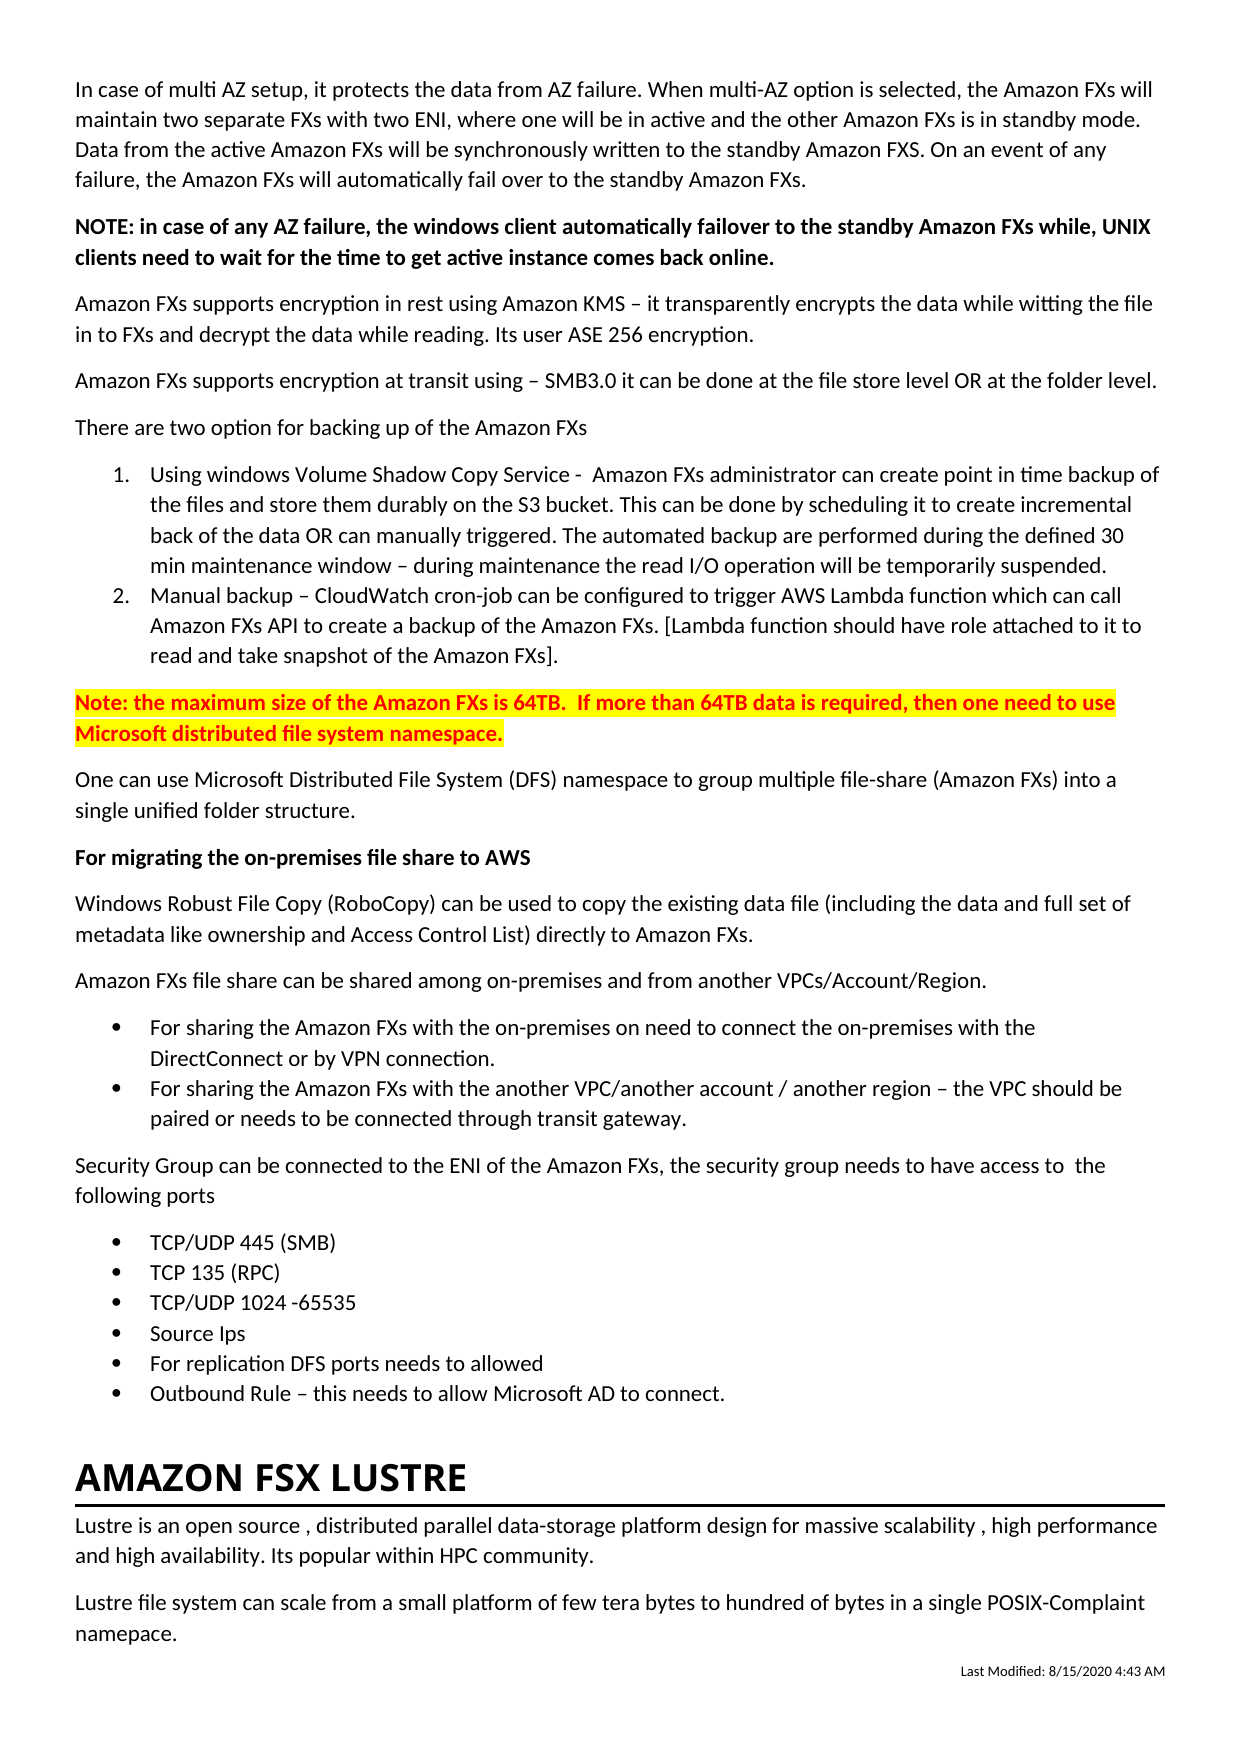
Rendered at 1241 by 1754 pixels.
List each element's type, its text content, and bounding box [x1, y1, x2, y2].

list Source Ips [112, 1319, 1165, 1347]
list For sharing the Amazon FXs with the on-premises on need to connect the on-premises with the DirectConnect or by VPN connection. [112, 1013, 1165, 1072]
text Amazon FXs supports encryption at transit using – SMB3.0 it can be done at the file store level OR at the folder level. [75, 367, 1165, 395]
list For replication DFS ports needs to allowed [112, 1349, 1165, 1377]
list For sharing the Amazon FXs with the another VPC/another account / another region – the VPC should be paired or needs to be connected through transit gateway. [112, 1074, 1165, 1132]
list Outbound Rule – this needs to allow Microsoft AD to connect. [112, 1379, 1165, 1407]
list Using windows Volume Shadow Copy Service - Amazon FXs administrator can create point in time backup of the files and store them durably on the S3 bucket. This can be done by scheduling it to create incremental back of the data OR can manually triggered. The automated backup are performed during the defined 30 min maintenance window – during maintenance the read I/O operation will be temporarily suspended. [112, 460, 1165, 579]
text Amazon FXs file share can be shared among on-premises and from another VPCs/Account/Region. [75, 967, 1165, 995]
text For migrating the on-premises file share to AWS [75, 843, 1165, 871]
text NOTE: in case of any AZ failure, the windows client automatically failover to the standby Amazon FXs while, UNIX clients need to wait for the time to get active instance comes back online. [75, 212, 1165, 271]
text Security Group can be connected to the ENI of the Amazon FXs, the security group needs to have access to the following ports [75, 1151, 1165, 1209]
list Manual backup – CloudWatch cron-job can be configured to trigger AWS Lambda function which can call Amazon FXs API to create a backup of the Amazon FXs. [Lambda function should have role attached to it to read and take snapshot of the Amazon FXs]. [112, 581, 1165, 670]
list TCP/UDP 445 (SMB) [112, 1228, 1165, 1256]
subtitle Amazon FSx lustre [75, 1451, 1165, 1504]
text One can use Microsoft Distributed File System (DFS) namespace to group multiple file-share (Amazon FXs) into a single unified folder structure. [75, 766, 1165, 824]
list TCP/UDP 1024 -65535 [112, 1288, 1165, 1317]
text Note: the maximum size of the Amazon FXs is 64TB. If more than 64TB data is required, then one need to use Microsoft distributed file system namespace. [75, 688, 1165, 747]
text Lustre is an open source , distributed parallel data-storage platform design for massive scalability , high performance and high availability. Its popular within HPC community. [75, 1511, 1165, 1570]
text In case of multi AZ setup, it protects the data from AZ failure. When multi-AZ option is selected, the Amazon FXs will maintain two separate FXs with two ENI, where one will be in active and the other Amazon FXs is in standby mode. Data from the active Amazon FXs will be synchronously written to the standby Amazon FXS. On an event of any failure, the Amazon FXs will automatically fail over to the standby Amazon FXs. [75, 75, 1165, 194]
text Windows Robust File Copy (RoboCopy) can be used to copy the existing data file (including the data and full set of metadata like ownership and Access Control List) directly to Amazon FXs. [75, 889, 1165, 948]
text There are two option for backing up of the Amazon FXs [75, 413, 1165, 442]
text Lustre file system can scale from a small platform of few tera bytes to hundred of bytes in a single POSIX-Complaint namepace. [75, 1588, 1165, 1647]
list TCP 135 (RPC) [112, 1258, 1165, 1286]
text Amazon FXs supports encryption in rest using Amazon KMS – it transparently encrypts the data while witting the file in to FXs and decrypt the data while reading. Its user ASE 256 encryption. [75, 289, 1165, 348]
